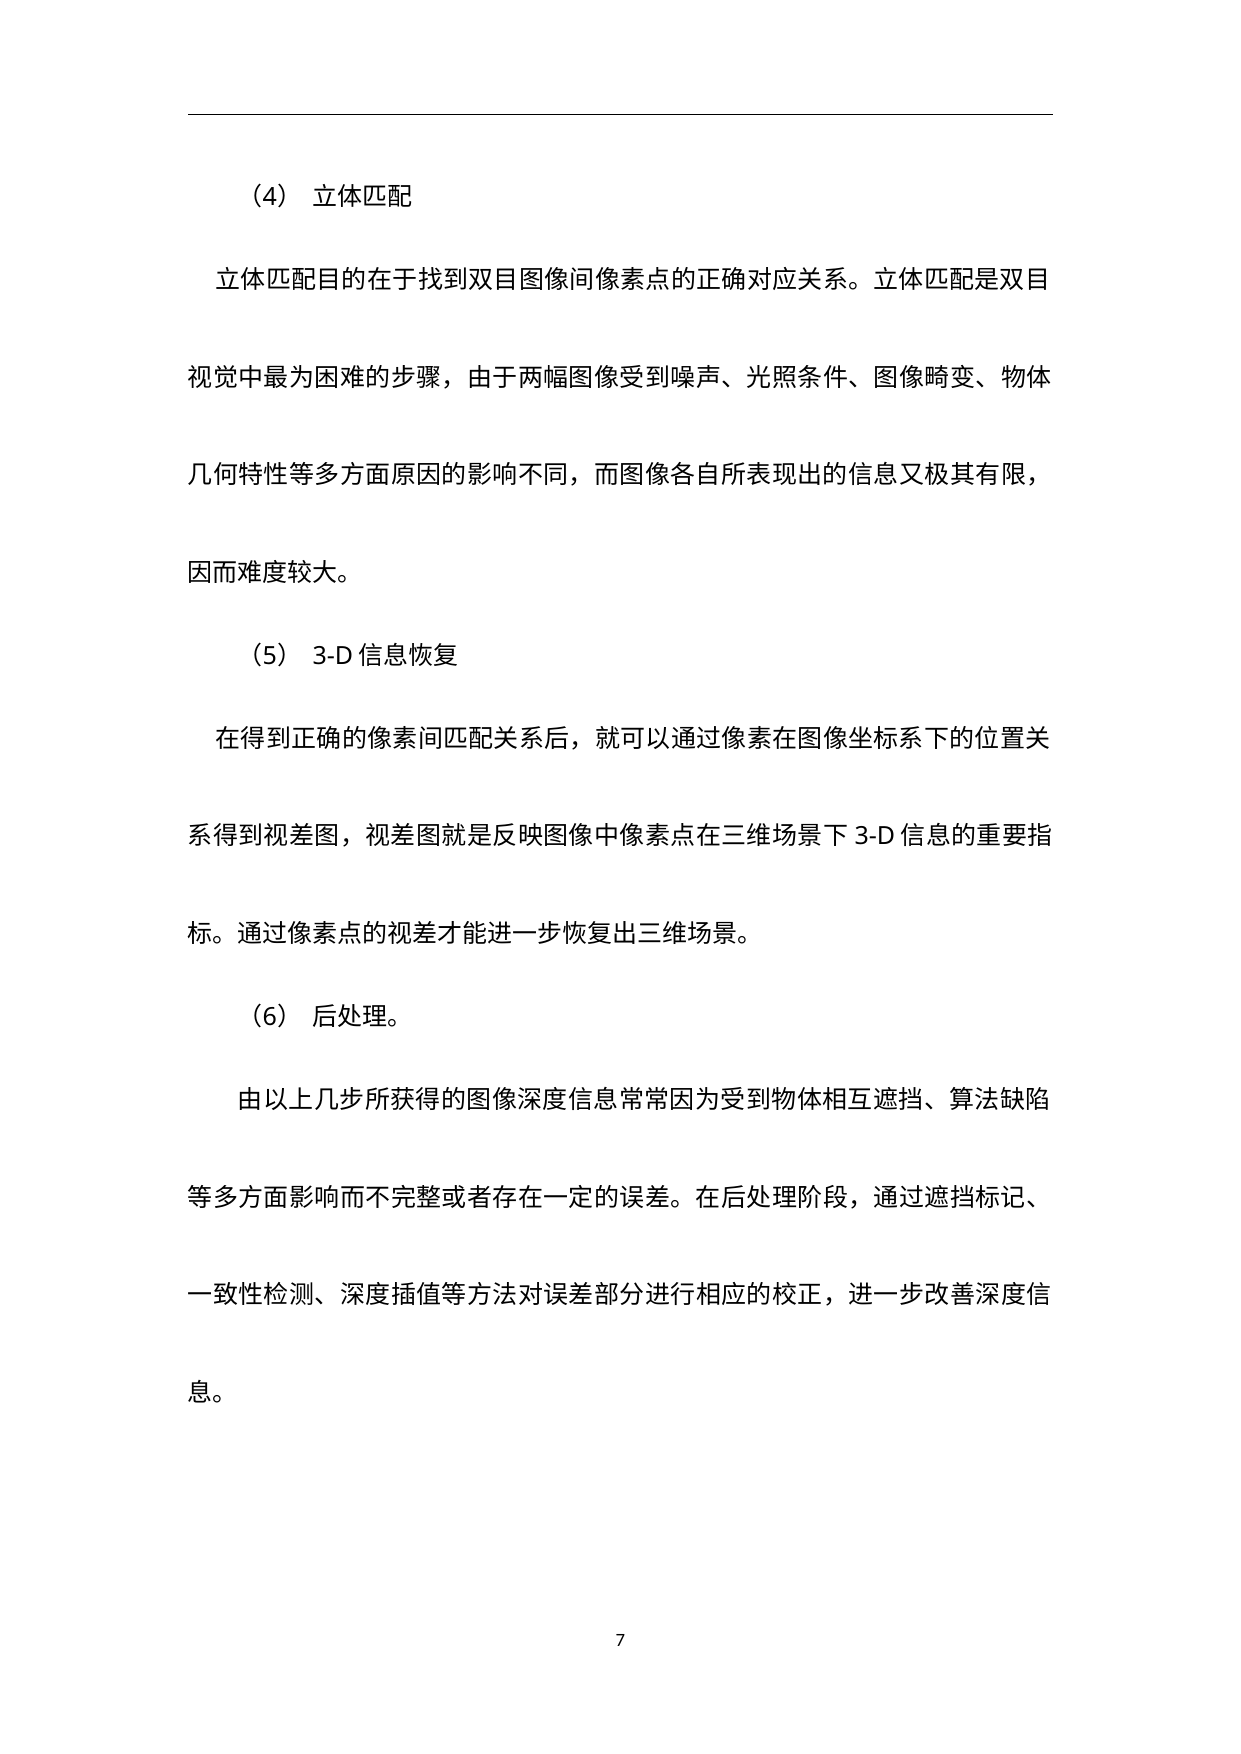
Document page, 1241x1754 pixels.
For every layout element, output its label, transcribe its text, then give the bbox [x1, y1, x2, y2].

list 3-D信息恢复 [237, 621, 1053, 686]
text 在得到正确的像素间匹配关系后，就可以通过像素在图像坐标系下的位置关系得到视差图，视差图就是反映图像中像素点在三维场景下3-D信息的重要指标。通过像素点的视差才能进一步恢复出三维场景。 [187, 704, 1053, 964]
list 立体匹配 [237, 162, 1053, 227]
list 后处理。 [237, 982, 1053, 1047]
text 由以上几步所获得的图像深度信息常常因为受到物体相互遮挡、算法缺陷等多方面影响而不完整或者存在一定的误差。在后处理阶段，通过遮挡标记、一致性检测、深度插值等方法对误差部分进行相应的校正，进一步改善深度信息。 [187, 1065, 1053, 1423]
text 立体匹配目的在于找到双目图像间像素点的正确对应关系。立体匹配是双目视觉中最为困难的步骤，由于两幅图像受到噪声、光照条件、图像畸变、物体几何特性等多方面原因的影响不同，而图像各自所表现出的信息又极其有限，因而难度较大。 [187, 245, 1053, 603]
